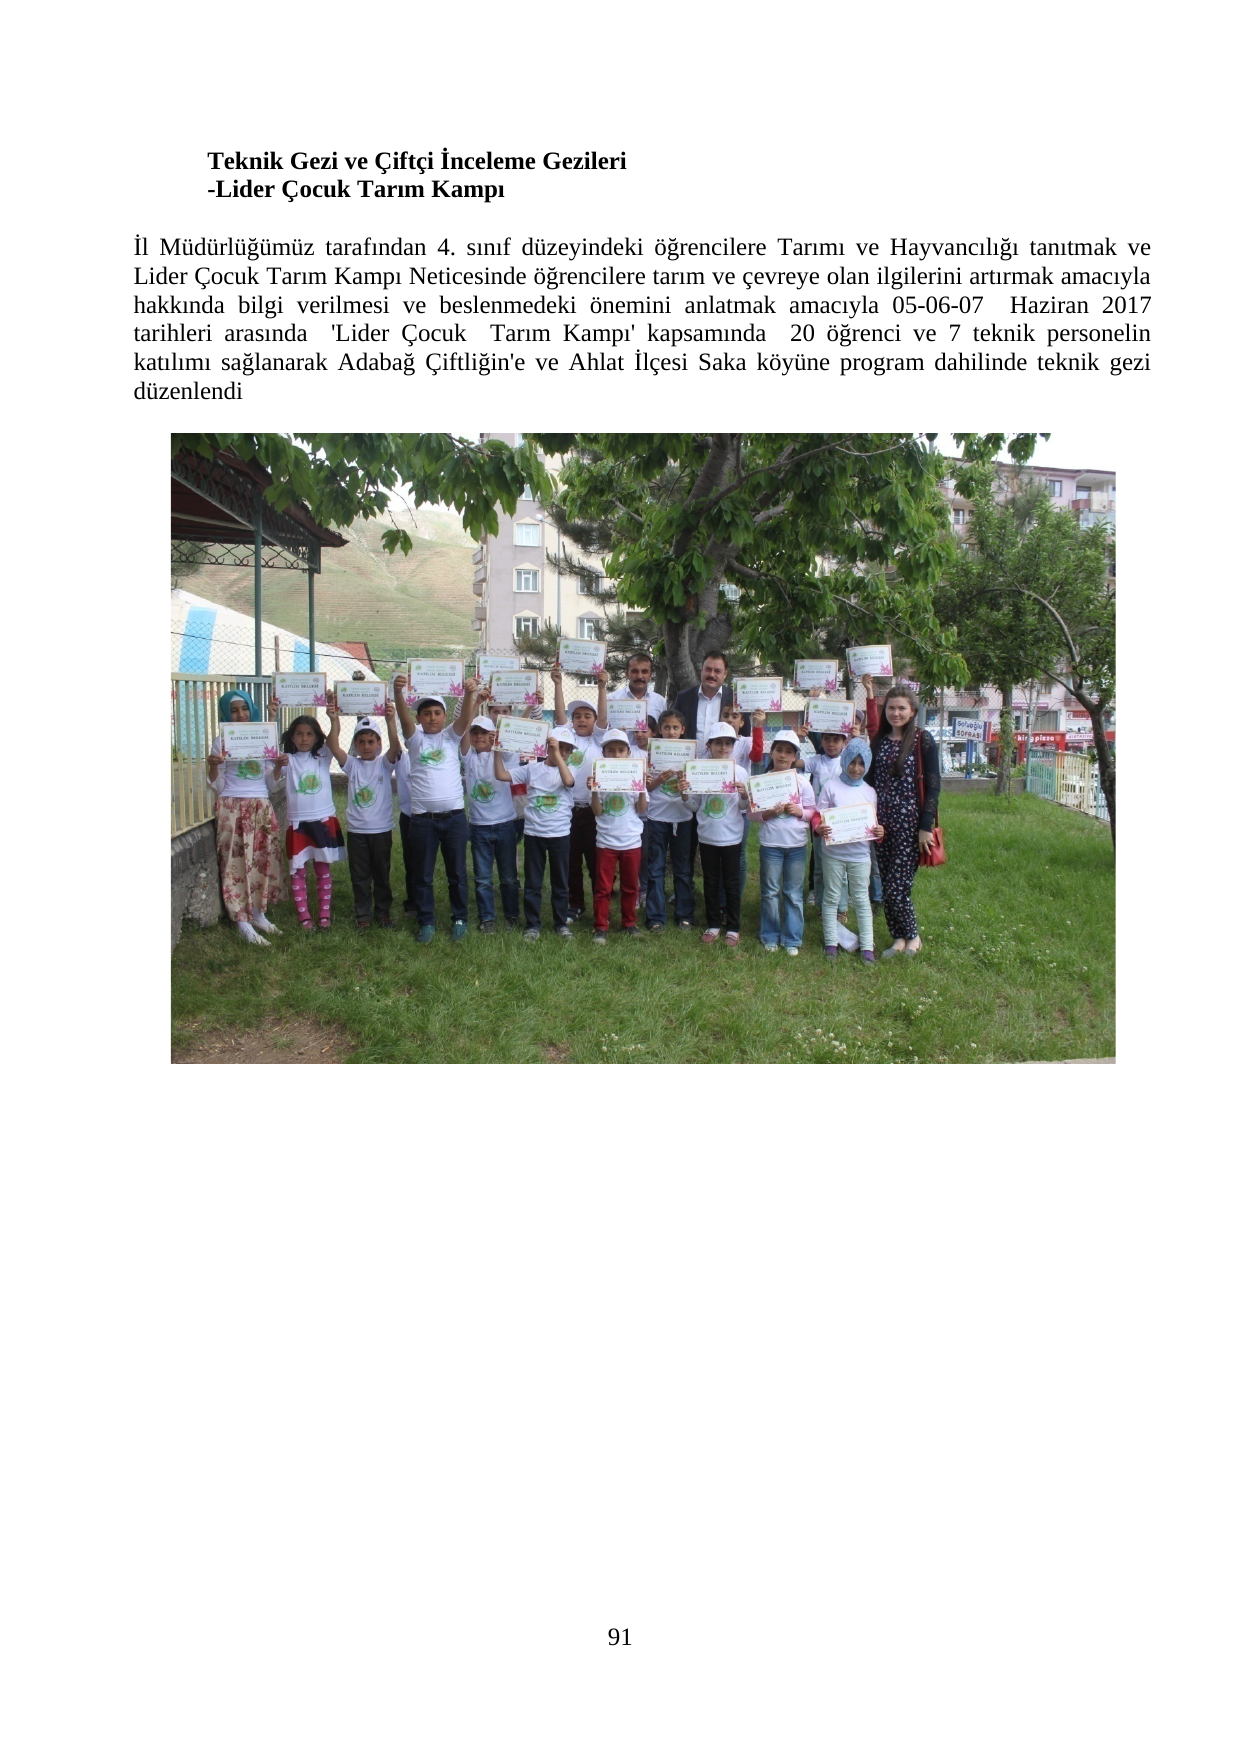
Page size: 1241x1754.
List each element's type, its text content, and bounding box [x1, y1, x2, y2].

picture [170, 433, 1116, 1064]
text İl Müdürlüğümüz tarafından 4. sınıf düzeyindeki öğrencilere Tarımı ve Hayvancılığı tanıtmak ve Lider Çocuk Tarım Kampı Neticesinde öğrencilere tarım ve çevreye olan ilgilerini artırmak amacıyla hakkında bilgi verilmesi ve beslenmedeki önemini anlatmak amacıyla 05-06-07 Haziran 2017 tarihleri arasında 'Lider Çocuk Tarım Kampı' kapsamında 20 öğrenci ve 7 teknik personelin katılımı sağlanarak Adabağ Çiftliğin'e ve Ahlat İlçesi Saka köyüne program dahilinde teknik gezi düzenlendi [133, 232, 1153, 405]
text -Lider Çocuk Tarım Kampı [133, 174, 1153, 203]
text Teknik Gezi ve Çiftçi İnceleme Gezileri [133, 146, 1153, 174]
